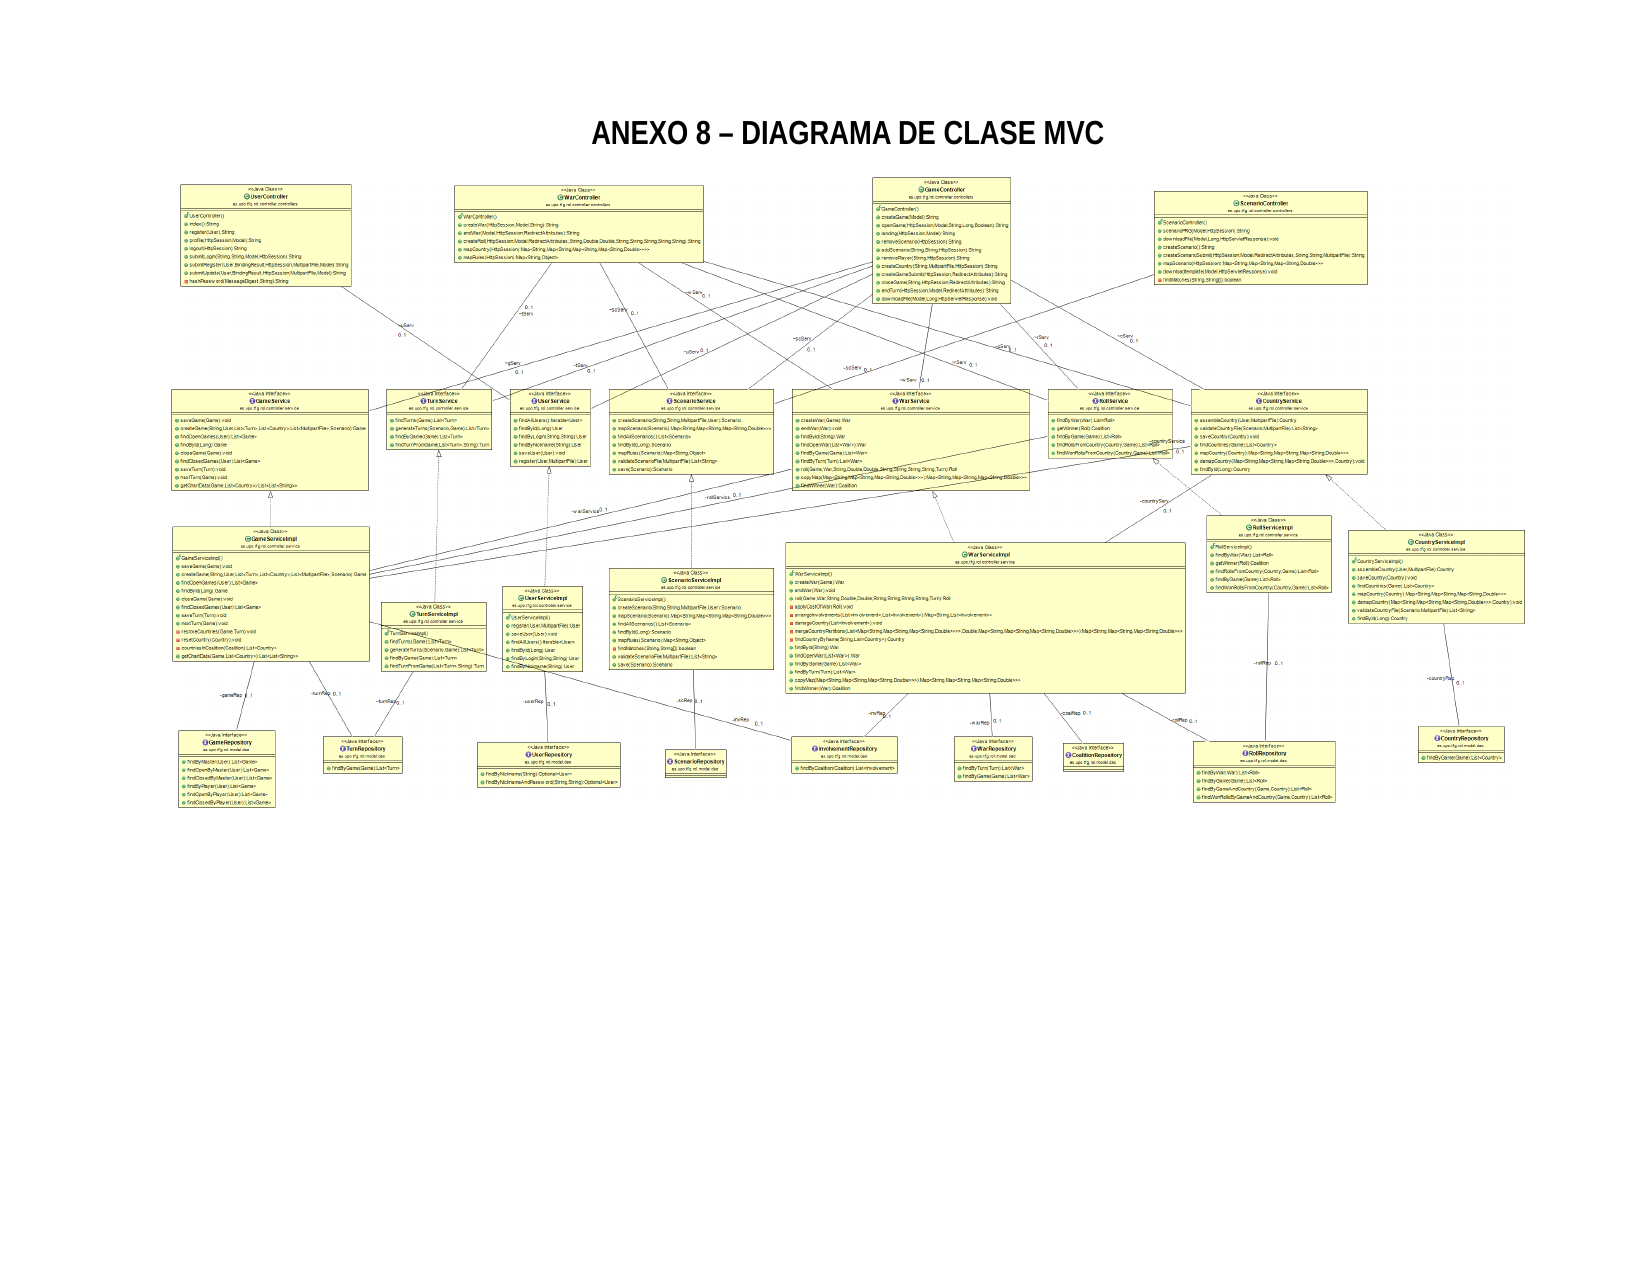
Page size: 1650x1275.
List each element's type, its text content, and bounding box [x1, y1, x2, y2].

picture [170, 176, 1525, 809]
subtitle ANEXO 8 – DIAGRAMA DE CLASE MVC [164, 114, 1532, 152]
